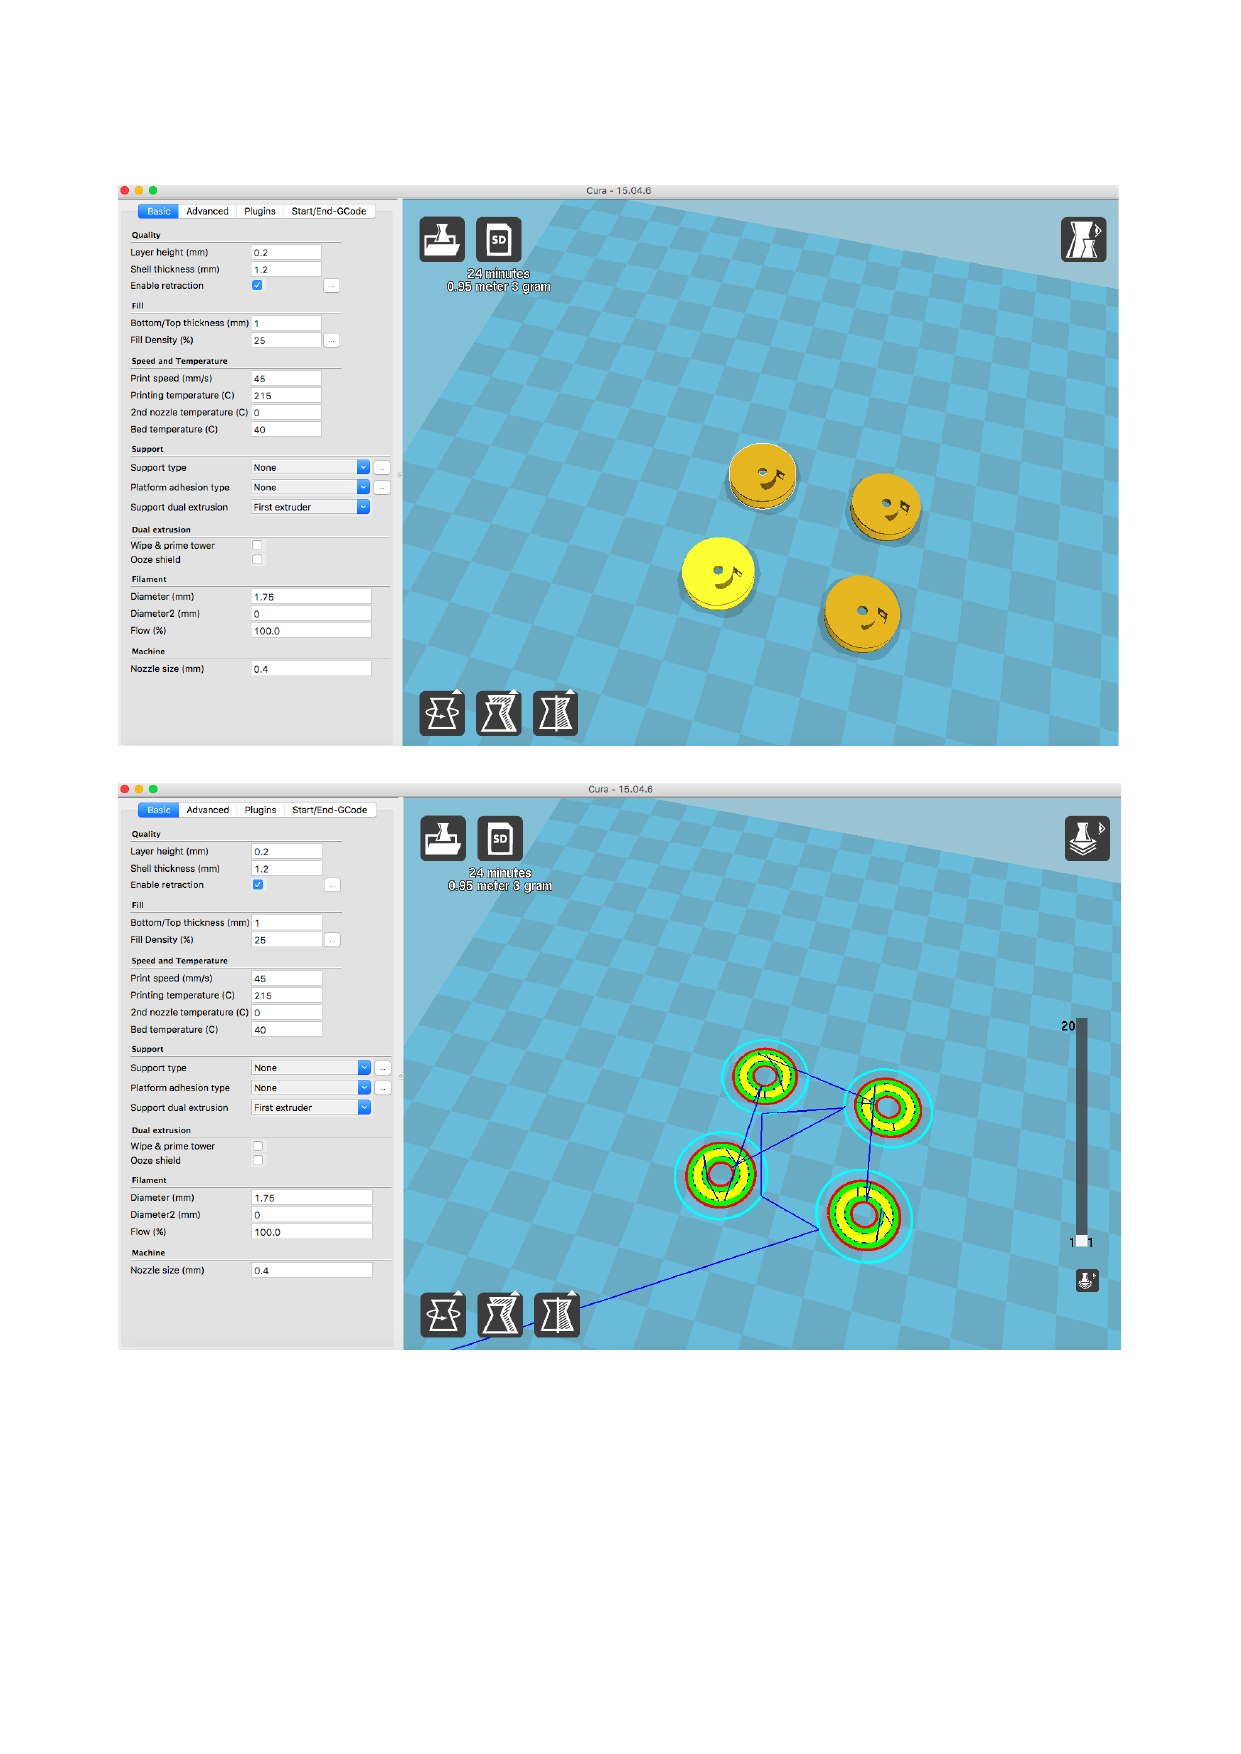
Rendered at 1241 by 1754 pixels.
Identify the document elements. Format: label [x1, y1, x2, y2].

picture [118, 783, 1122, 1350]
picture [118, 185, 1119, 746]
